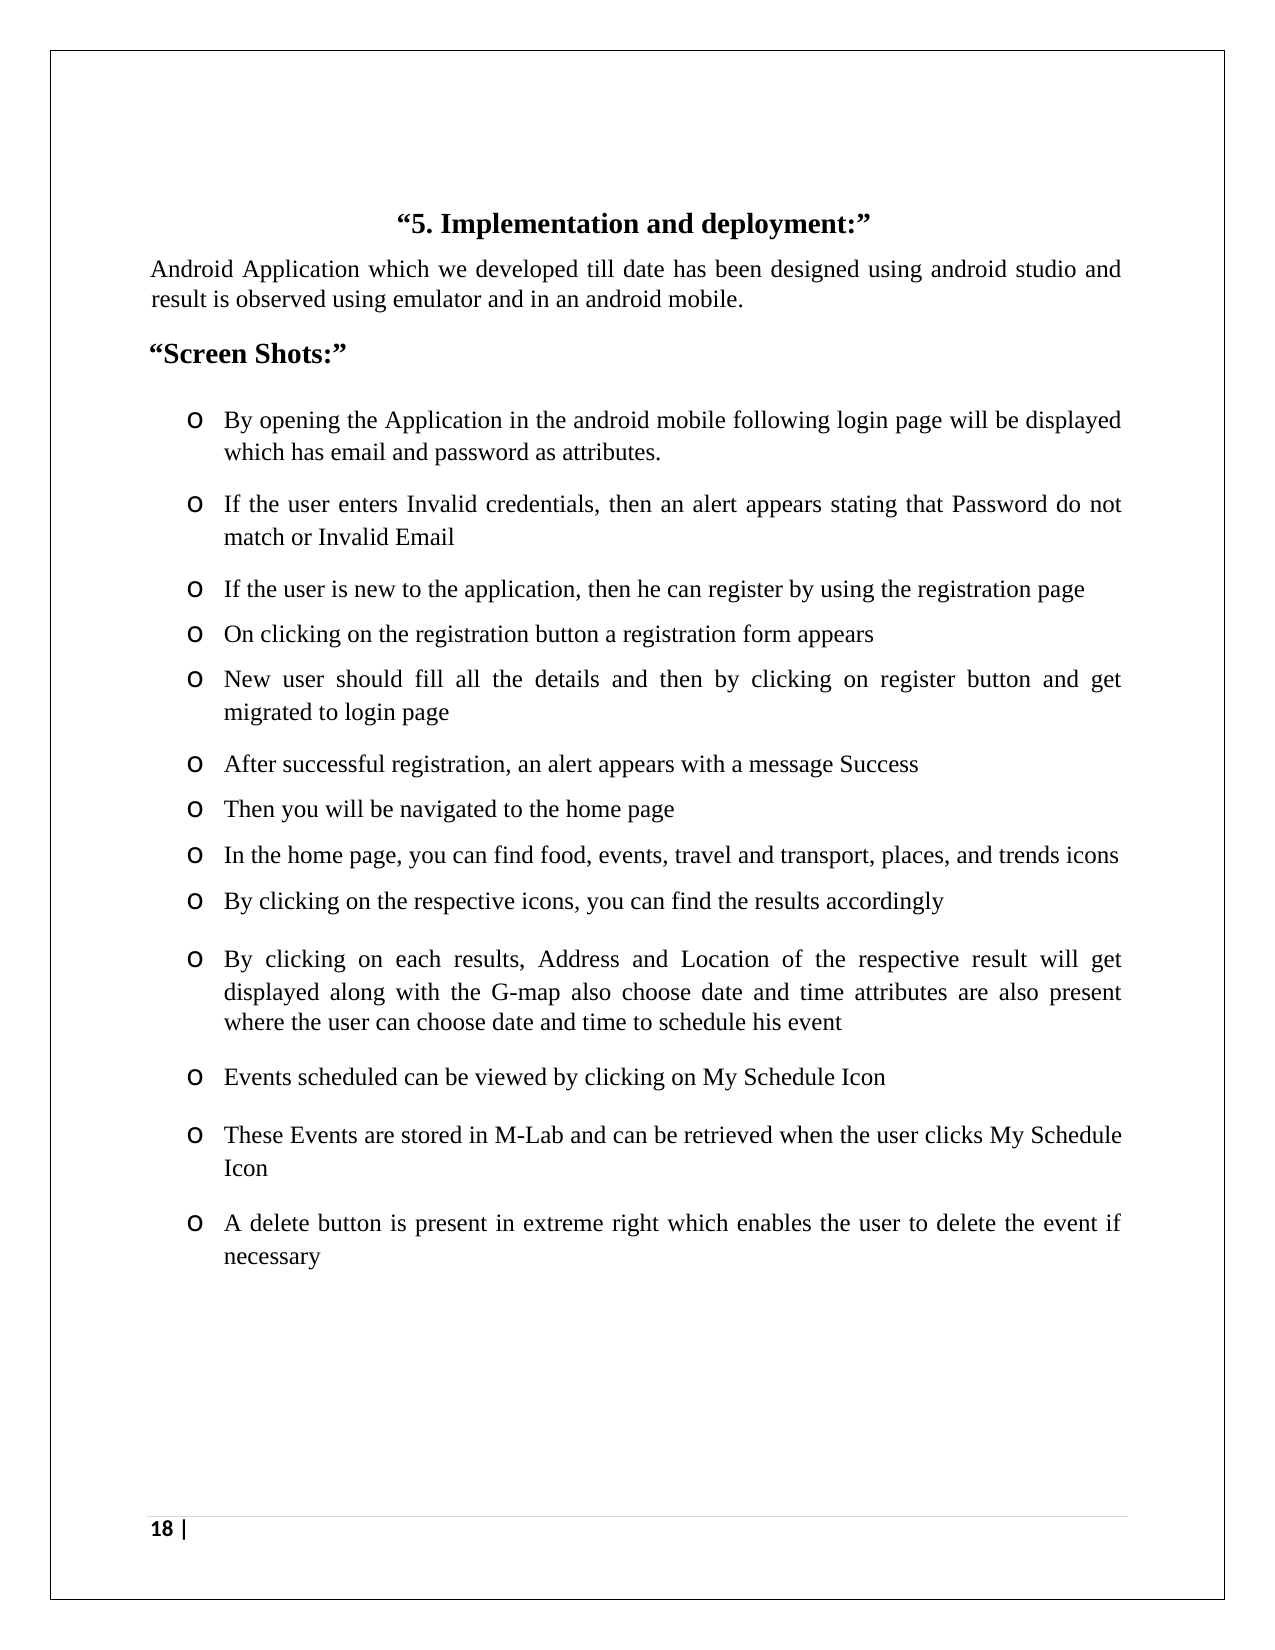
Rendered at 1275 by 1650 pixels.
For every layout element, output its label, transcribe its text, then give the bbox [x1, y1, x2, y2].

list Events scheduled can be viewed by clicking on My Schedule Icon [186, 1054, 1123, 1094]
list By opening the Application in the android mobile following login page will be displayed which has email and password as attributes. [186, 397, 1123, 466]
list In the home page, you can find food, events, travel and transport, places, and trends icons [186, 832, 1123, 872]
list If the user enters Invalid credentials, then an alert appears stating that Password do not match or Invalid Email [186, 481, 1123, 551]
list A delete button is present in extreme right which enables the user to delete the event if necessary [186, 1200, 1123, 1269]
text “5. Implementation and deployment:” [150, 206, 1117, 239]
list After successful registration, an alert appears with a message Success [186, 741, 1123, 781]
list By clicking on each results, Address and Location of the respective result will get displayed along with the G-map also choose date and time attributes are also present where the user can choose date and time to schedule his event [186, 937, 1123, 1035]
subtitle “Screen Shots:” [148, 336, 1115, 370]
list New user should fill all the details and then by clicking on register button and get migrated to login page [186, 657, 1123, 726]
text Android Application which we developed till date has been designed using android studio and result is observed using emulator and in an android mobile. [150, 254, 1123, 313]
list If the user is new to the application, then he can register by using the registration page [186, 566, 1123, 606]
list On clicking on the registration button a registration form appears [186, 611, 1123, 651]
list Then you will be navigated to the home page [186, 787, 1123, 826]
list By clicking on the respective icons, you can find the results accordingly [186, 878, 1123, 918]
list These Events are stored in M-Lab and can be retrieved when the user clicks My Schedule Icon [186, 1112, 1123, 1182]
